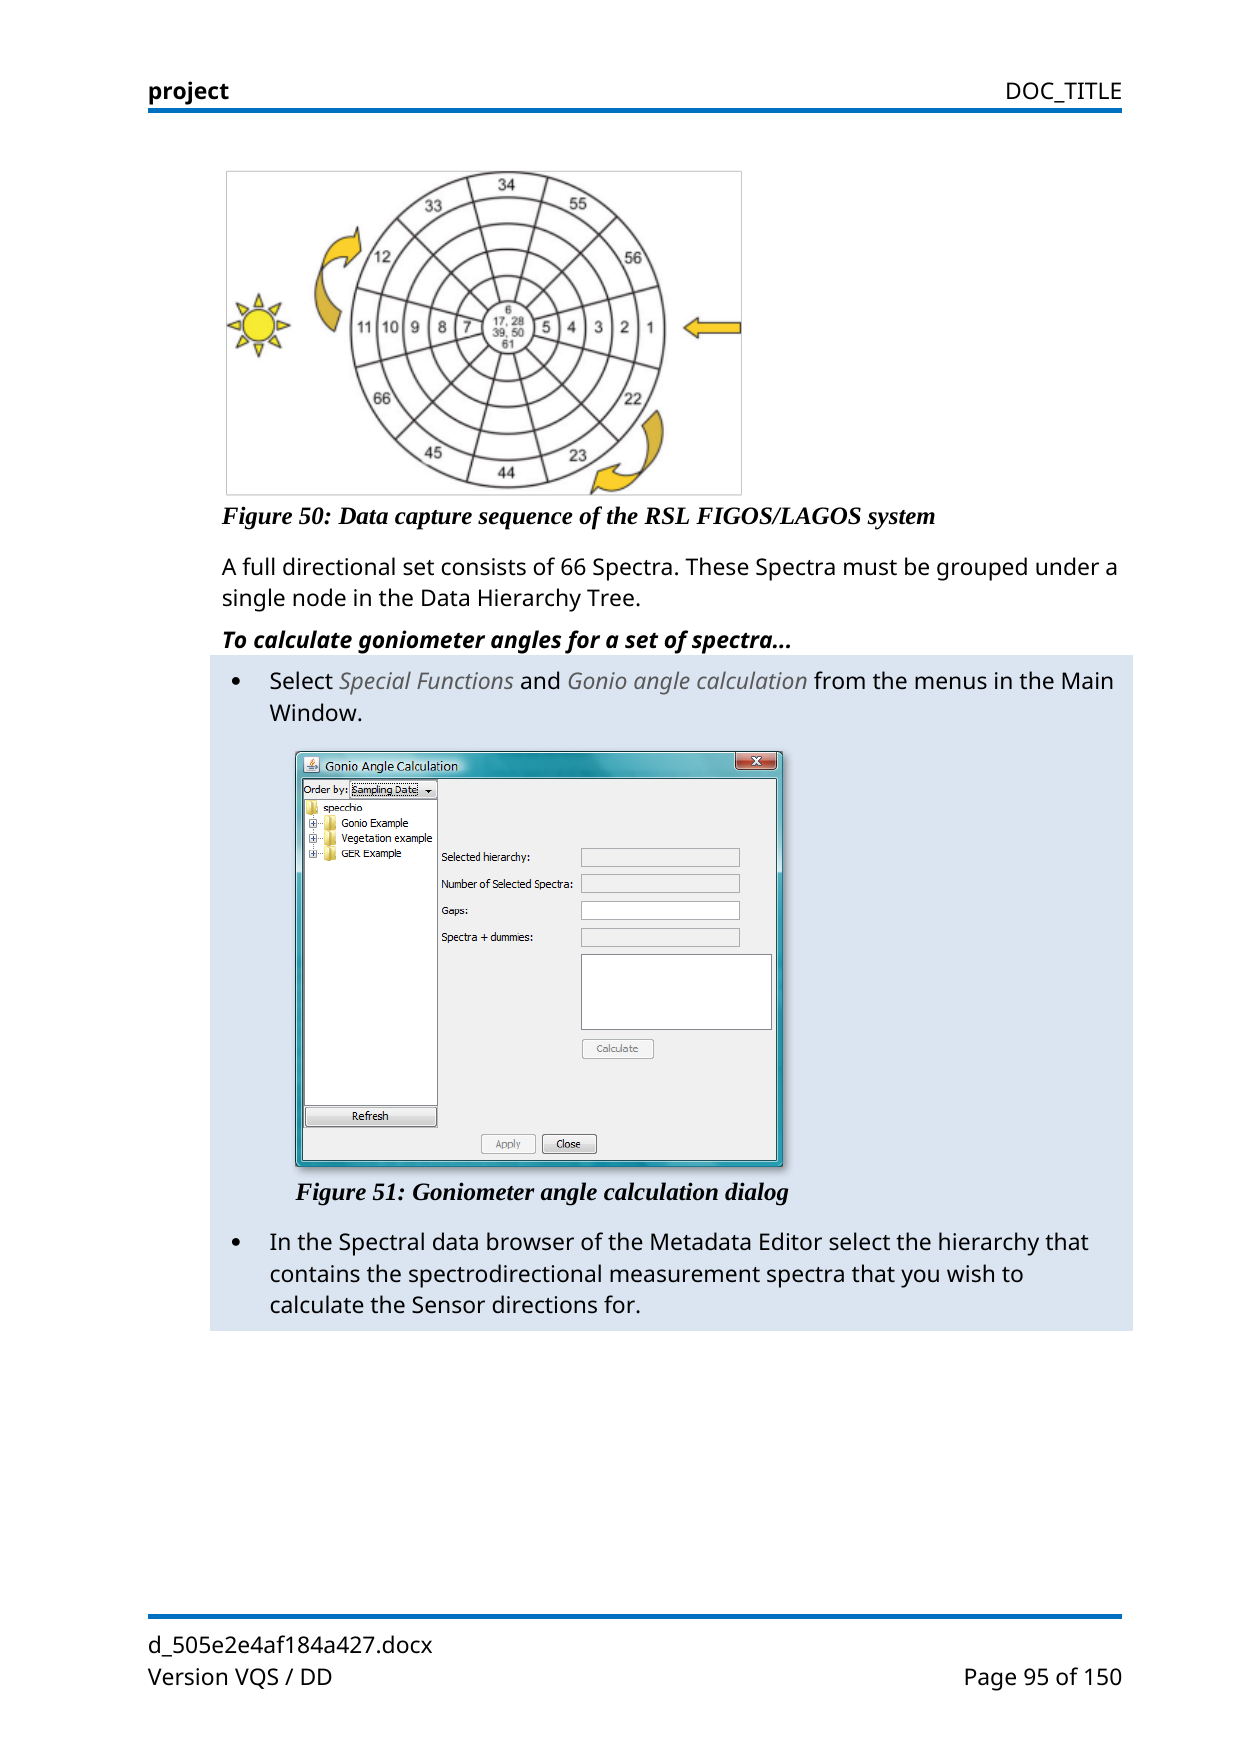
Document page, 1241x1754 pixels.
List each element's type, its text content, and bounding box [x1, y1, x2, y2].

text A full directional set consists of 66 Spectra. These Spectra must be grouped under a single node in the Data Hierarchy Tree. [222, 551, 1122, 613]
subtitle To calculate goniometer angles for a set of spectra... [222, 623, 1122, 655]
picture [295, 751, 783, 1167]
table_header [210, 655, 1133, 1331]
